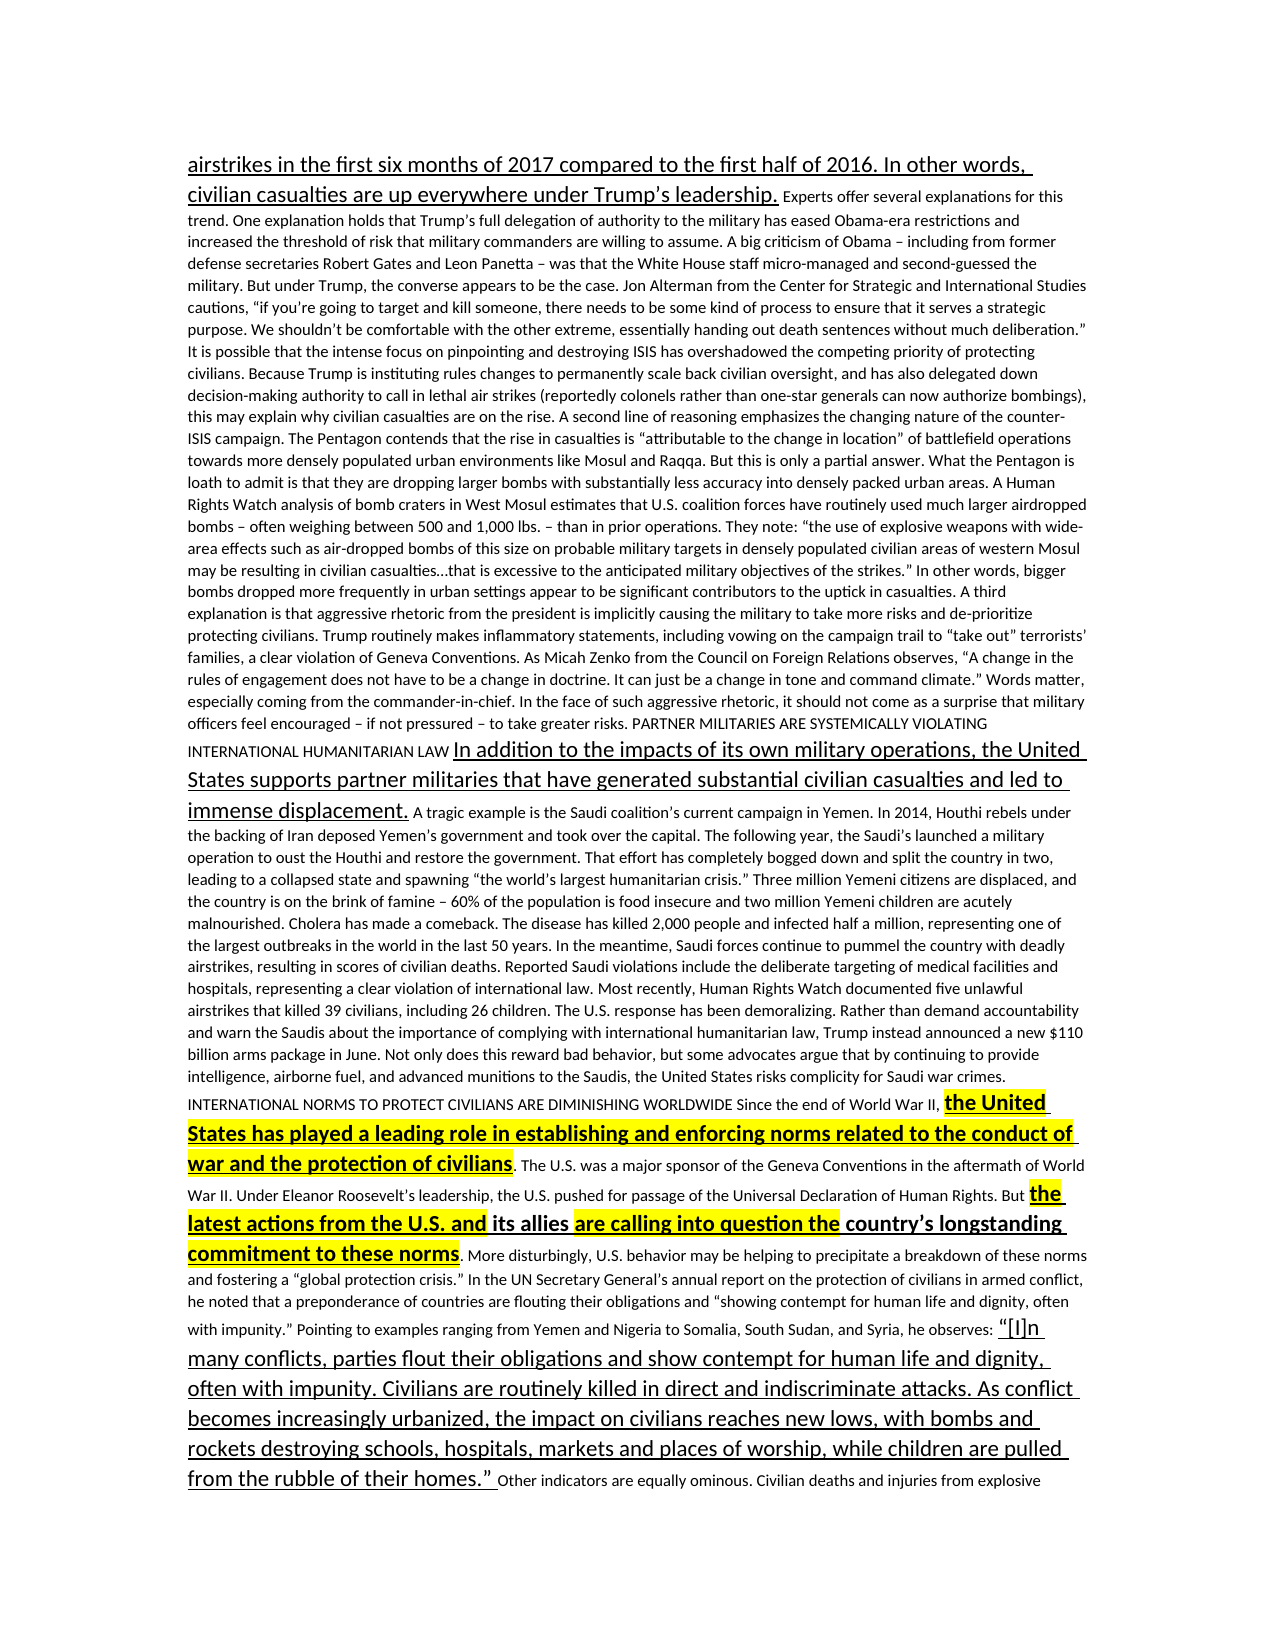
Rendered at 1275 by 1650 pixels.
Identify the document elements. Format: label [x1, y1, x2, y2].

text [187, 150, 1087, 1493]
